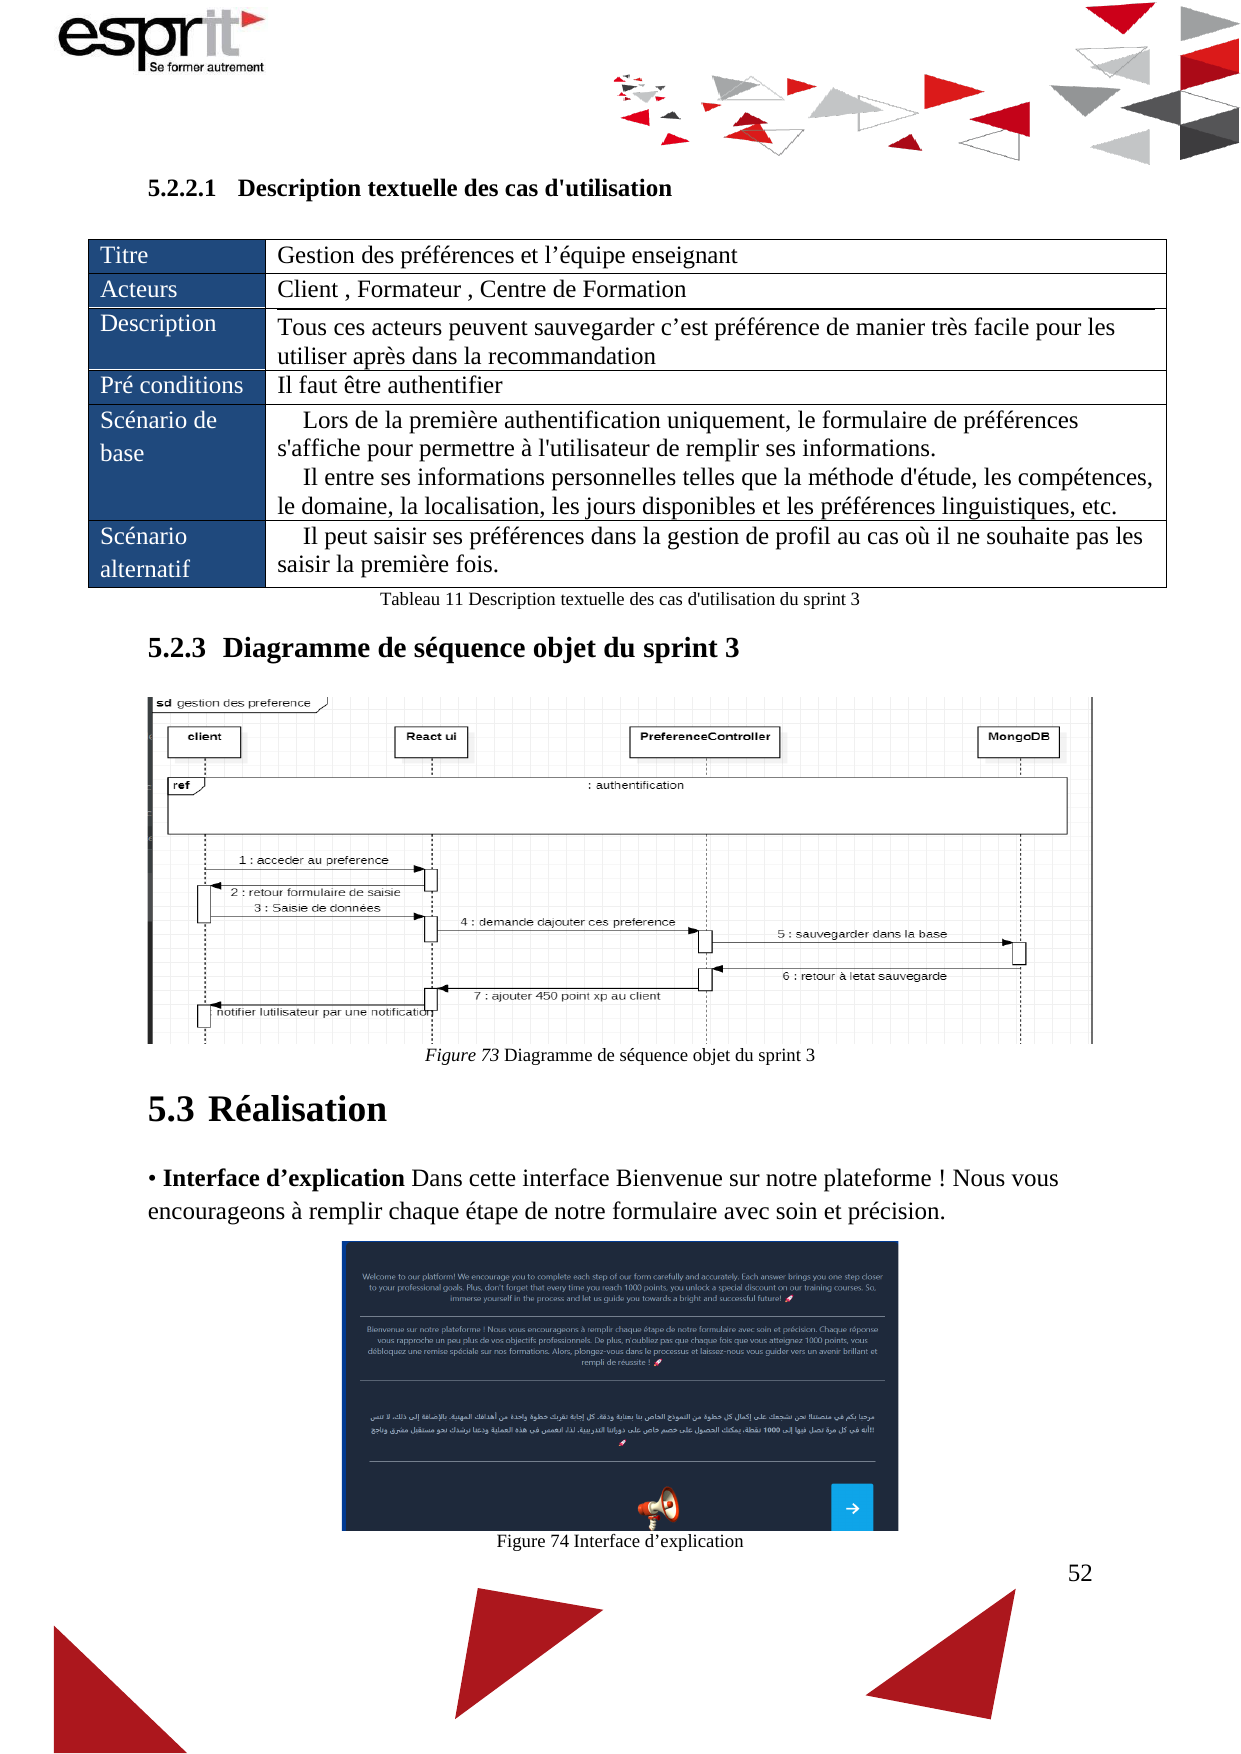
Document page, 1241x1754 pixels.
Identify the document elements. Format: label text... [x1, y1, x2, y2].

table_cell Tous ces acteurs peuvent sauvegarder c’est préférence de manier très facile pour les utiliser après dans la recommandation [266, 309, 1166, 369]
table_header Gestion des préférences et l’équipe enseignant [266, 240, 1166, 273]
subtitle Réalisation [148, 1086, 1093, 1129]
table_cell  Lors de la première authentification uniquement, le formulaire de préférences s'affiche pour permettre à l'utilisateur de remplir ses informations.  Il entre ses informations personnelles telles que la méthode d'étude, les compétences, le domaine, la localisation, les jours disponibles et les préférences linguistiques, etc. [266, 405, 1166, 520]
picture [847, 1506, 858, 1511]
subtitle Description textuelle des cas d'utilisation [148, 173, 1093, 202]
subtitle Diagramme de séquence objet du sprint 3 [148, 630, 1093, 664]
table_cell Client , Formateur , Centre de Formation [266, 274, 1166, 307]
table_cell Il faut être authentifier [266, 371, 1166, 404]
table_header Titre [89, 240, 265, 273]
table_cell  Il peut saisir ses préférences dans la gestion de profil au cas où il ne souhaite pas les saisir la première fois. [266, 521, 1166, 587]
picture [54, 7, 269, 75]
text Figure 74 Interface d’explication [148, 1530, 1093, 1552]
table_cell Description [89, 309, 265, 369]
picture [341, 1241, 899, 1531]
text • Interface d’explication Dans cette interface Bienvenue sur notre plateforme ! Nous vous encourageons à remplir chaque étape de notre formulaire avec soin et précision. [148, 1163, 1093, 1225]
picture [147, 697, 1093, 1044]
table_cell Scénario de base [89, 405, 265, 520]
table_cell Acteurs [89, 274, 265, 307]
text Figure 73 Diagramme de séquence objet du sprint 3 [148, 1044, 1093, 1065]
text Tableau 11 Description textuelle des cas d'utilisation du sprint 3 [148, 588, 1093, 609]
table_cell Scénario alternatif [89, 521, 265, 587]
picture [613, 0, 1241, 167]
table_cell Pré conditions [89, 371, 265, 404]
